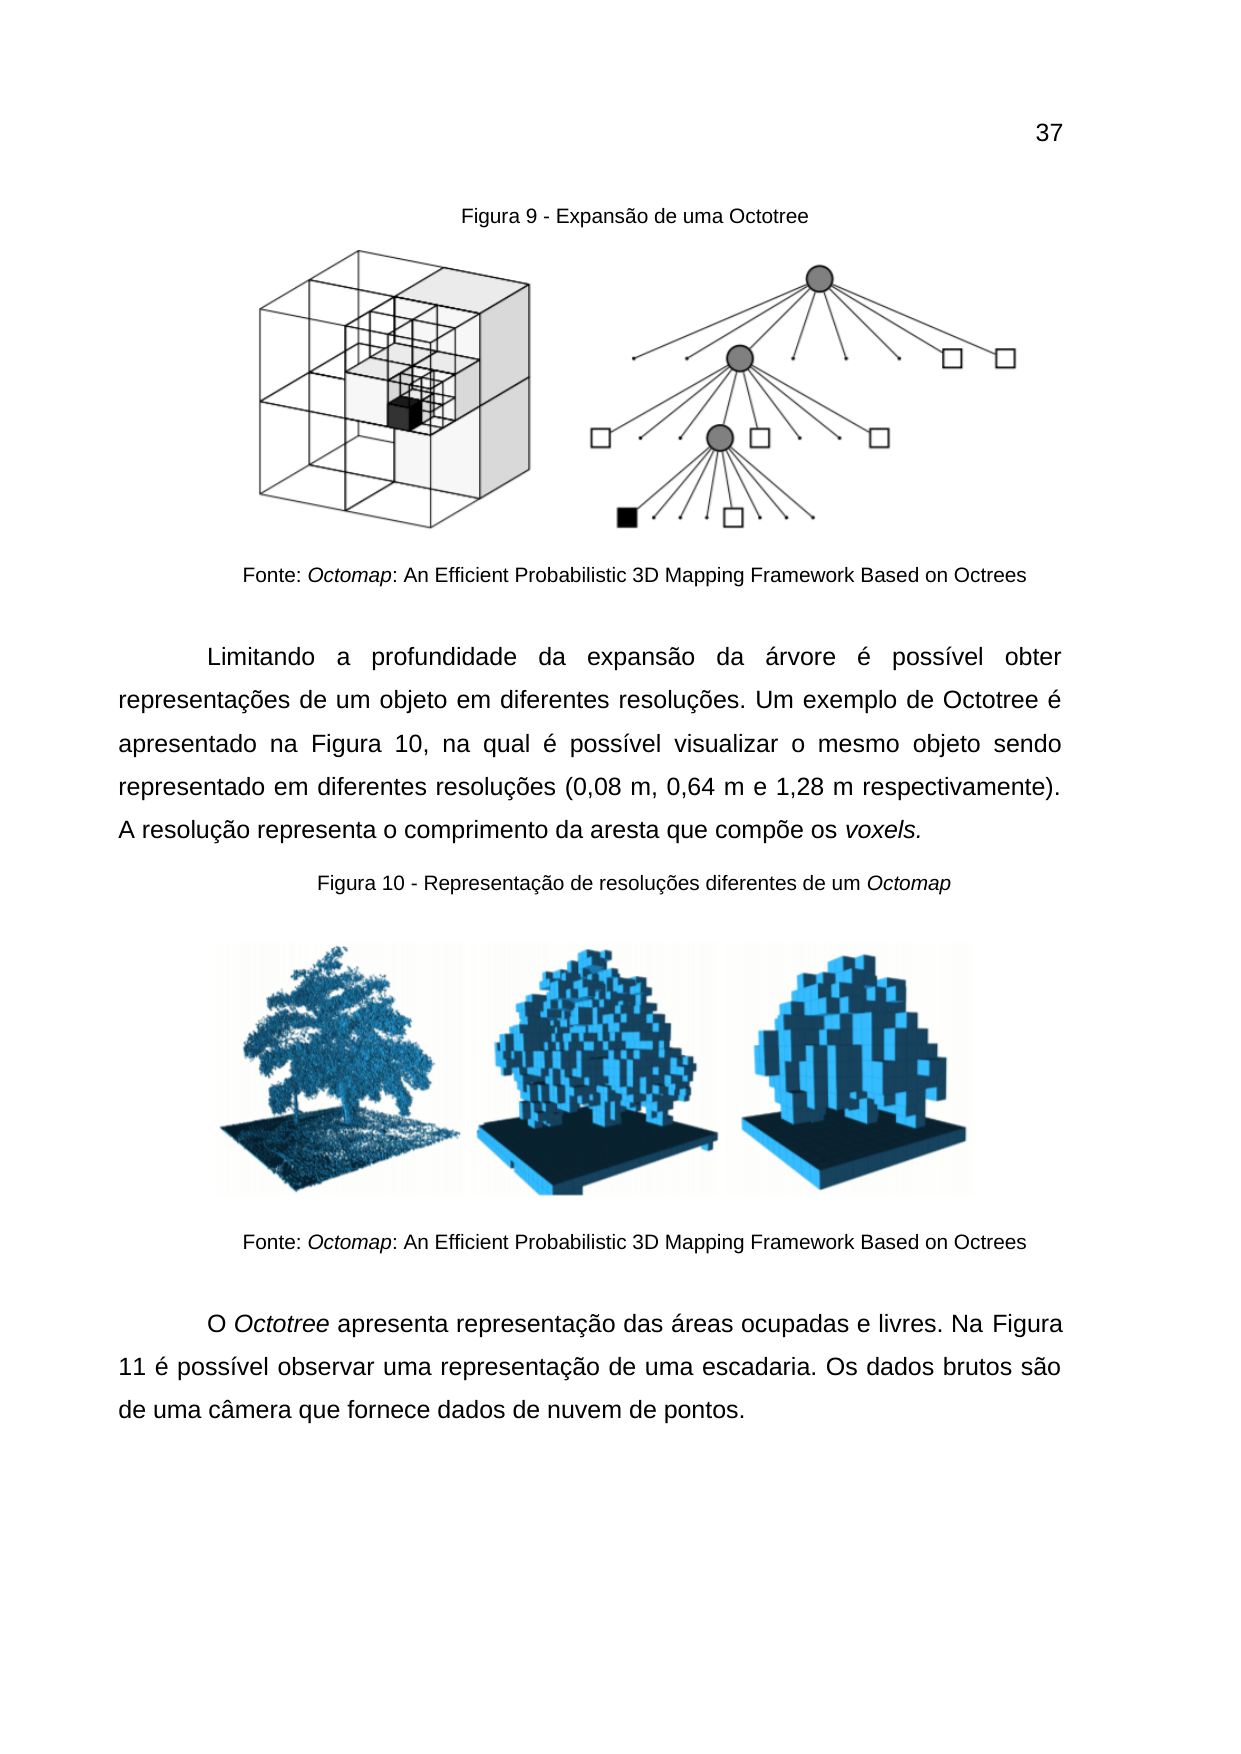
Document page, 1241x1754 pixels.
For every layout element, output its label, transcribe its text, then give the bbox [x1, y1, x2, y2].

picture [239, 240, 1030, 549]
text Limitando a profundidade da expansão da árvore é possível obter representações de um objeto em diferentes resoluções. Um exemplo de Octotree é apresentado na Figura 10, na qual é possível visualizar o mesmo objeto sendo representado em diferentes resoluções (0,08 m, 0,64 m e 1,28 m respectivamente). A resolução representa o comprimento da aresta que compõe os voxels. [118, 642, 1063, 844]
text Figura 9 - Expansão de uma Octotree [118, 204, 1063, 228]
text O Octotree apresenta representação das áreas ocupadas e livres. Na Figura 11 é possível observar uma representação de uma escadaria. Os dados brutos são de uma câmera que fornece dados de nuvem de pontos. [118, 1309, 1063, 1424]
text Fonte: Octomap: An Efficient Probabilistic 3D Mapping Framework Based on Octrees [118, 1229, 1063, 1253]
text Figura 10 - Representação de resoluções diferentes de um Octomap [118, 871, 1063, 894]
picture [206, 906, 998, 1216]
text Fonte: Octomap: An Efficient Probabilistic 3D Mapping Framework Based on Octrees [118, 563, 1063, 587]
